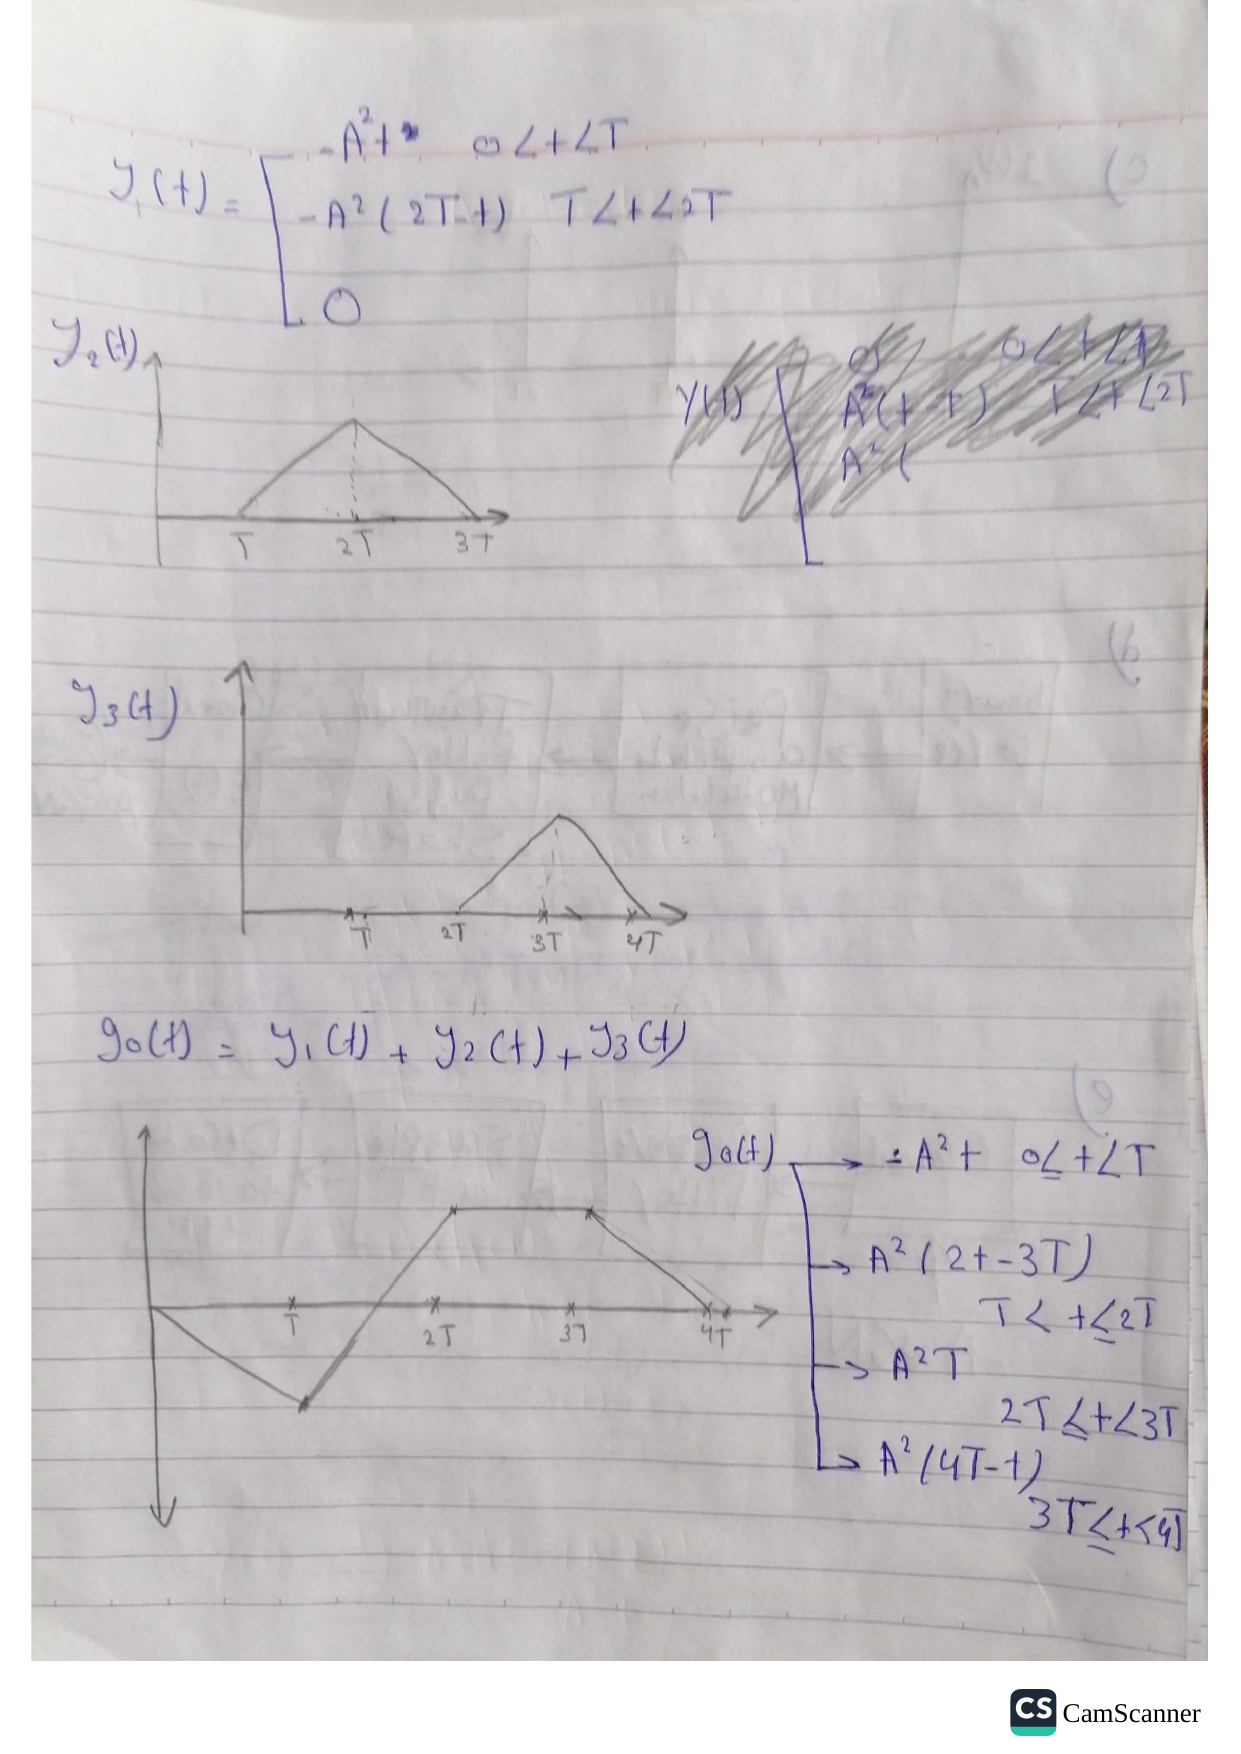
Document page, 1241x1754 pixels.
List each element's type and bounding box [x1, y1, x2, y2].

picture [1010, 1689, 1057, 1736]
picture [31, 0, 1208, 1661]
